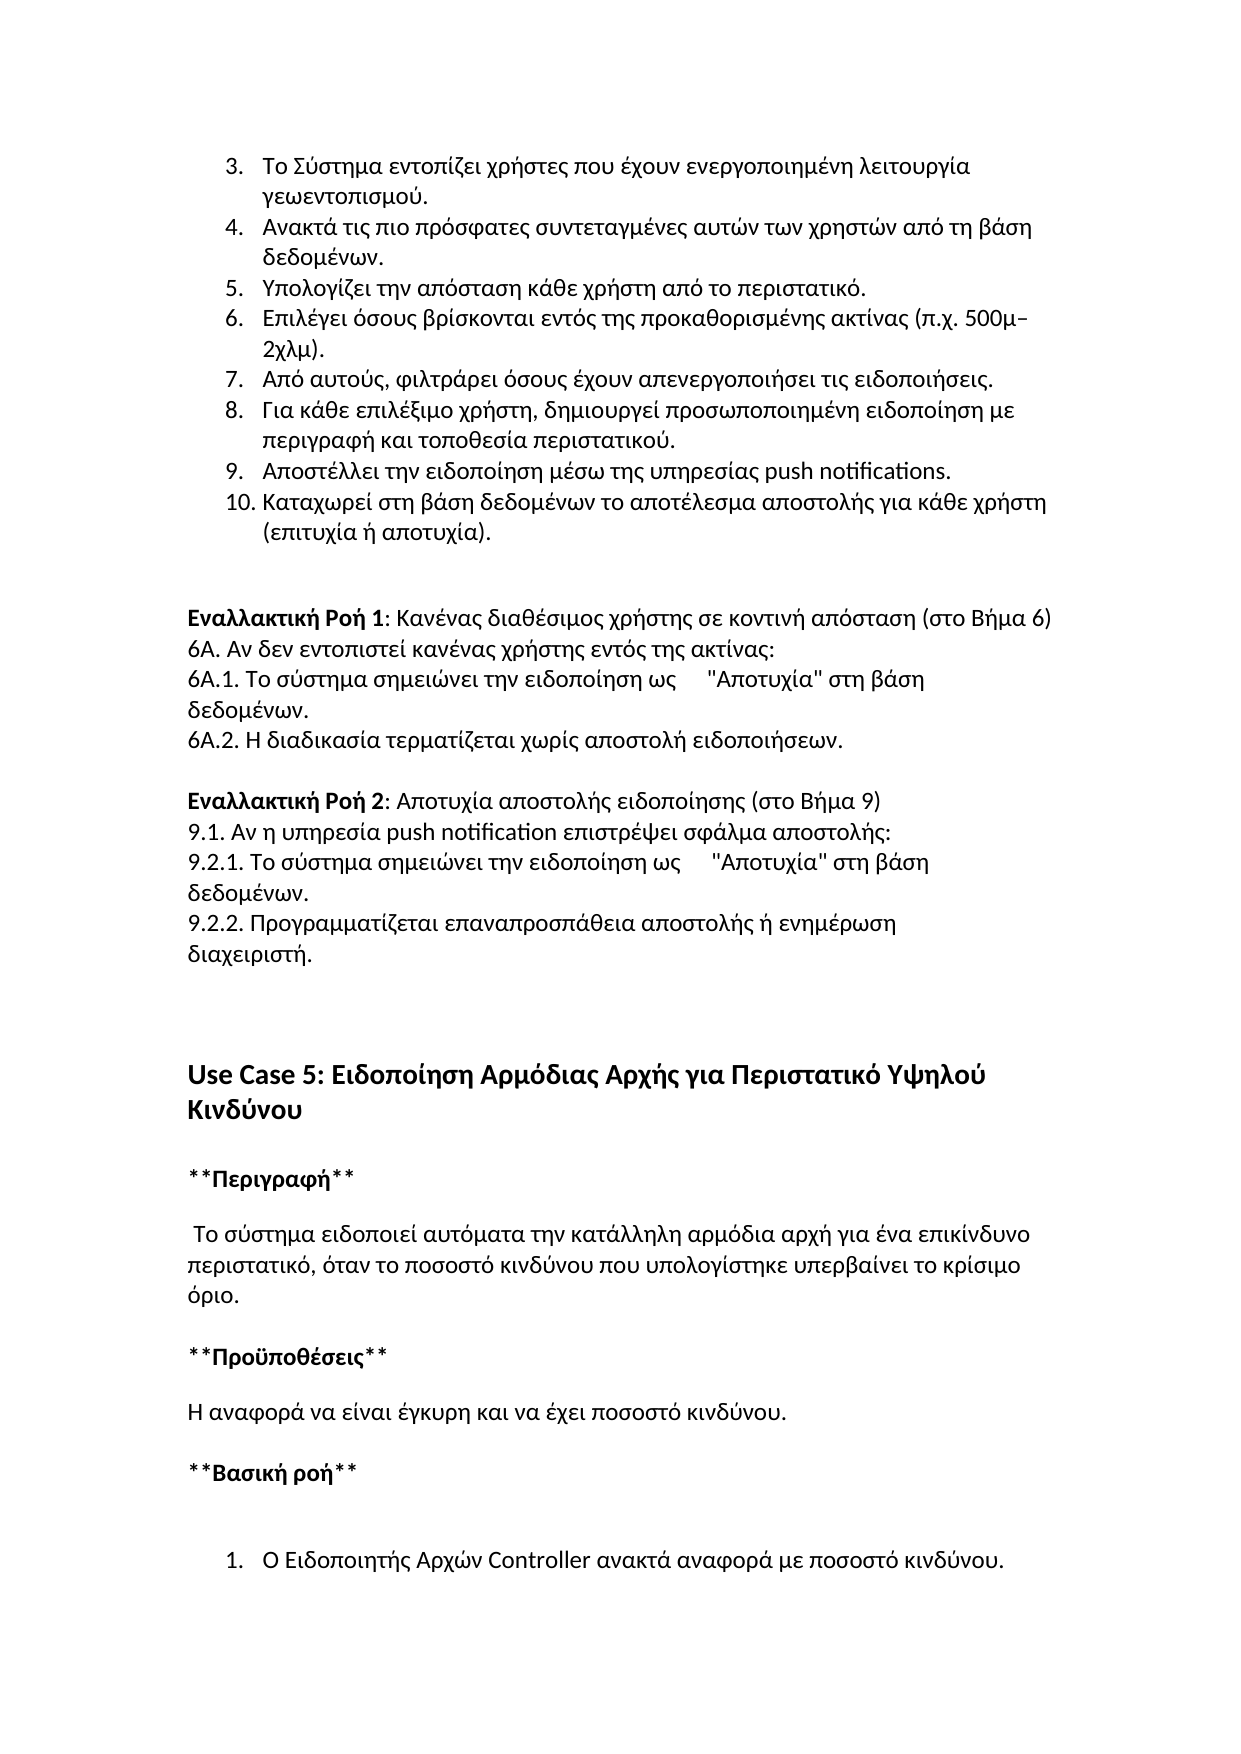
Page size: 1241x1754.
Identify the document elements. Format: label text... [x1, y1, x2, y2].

text 9.2.1. Το σύστημα σημειώνει την ειδοποίηση ως "Αποτυχία" στη βάση δεδομένων. [187, 846, 1053, 907]
text 9.1. Αν η υπηρεσία push notification επιστρέψει σφάλμα αποστολής: [187, 816, 1053, 846]
text 6Α.2. Η διαδικασία τερματίζεται χωρίς αποστολή ειδοποιήσεων. [187, 724, 1053, 755]
text Εναλλακτική Ροή 1: Κανένας διαθέσιμος χρήστης σε κοντινή απόσταση (στο Βήμα 6) [187, 602, 1053, 633]
text 9.2.2. Προγραμματίζεται επαναπροσπάθεια αποστολής ή ενημέρωση διαχειριστή. [187, 907, 1053, 968]
text 6Α.1. Το σύστημα σημειώνει την ειδοποίηση ως "Αποτυχία" στη βάση δεδομένων. [187, 663, 1053, 724]
list Αποστέλλει την ειδοποίηση μέσω της υπηρεσίας push notifications. [225, 455, 1053, 486]
list Από αυτούς, φιλτράρει όσους έχουν απενεργοποιήσει τις ειδοποιήσεις. [225, 364, 1053, 394]
text 6Α. Αν δεν εντοπιστεί κανένας χρήστης εντός της ακτίνας: [187, 633, 1053, 663]
text **Προϋποθέσεις** [187, 1341, 1053, 1371]
list Καταχωρεί στη βάση δεδομένων το αποτέλεσμα αποστολής για κάθε χρήστη (επιτυχία ή αποτυχία). [225, 486, 1053, 547]
text **Βασική ροή** [187, 1457, 1053, 1488]
text Το σύστημα ειδοποιεί αυτόματα την κατάλληλη αρμόδια αρχή για ένα επικίνδυνο περιστατικό, όταν το ποσοστό κινδύνου που υπολογίστηκε υπερβαίνει το κρίσιμο όριο. [187, 1218, 1053, 1310]
text Use Case 5: Ειδοποίηση Αρμόδιας Αρχής για Περιστατικό Υψηλού Κινδύνου [187, 1056, 1053, 1127]
list Υπολογίζει την απόσταση κάθε χρήστη από το περιστατικό. [225, 272, 1053, 303]
text Η αναφορά να είναι έγκυρη και να έχει ποσοστό κινδύνου. [187, 1396, 1053, 1427]
text Εναλλακτική Ροή 2: Αποτυχία αποστολής ειδοποίησης (στο Βήμα 9) [187, 785, 1053, 816]
list Για κάθε επιλέξιμο χρήστη, δημιουργεί προσωποποιημένη ειδοποίηση με περιγραφή και τοποθεσία περιστατικού. [225, 394, 1053, 455]
text **Περιγραφή** [187, 1163, 1053, 1193]
list Το Σύστημα εντοπίζει χρήστες που έχουν ενεργοποιημένη λειτουργία γεωεντοπισμού. [225, 150, 1053, 211]
list Ο Ειδοποιητής Αρχών Controller ανακτά αναφορά με ποσοστό κινδύνου. [225, 1544, 1053, 1574]
list Επιλέγει όσους βρίσκονται εντός της προκαθορισμένης ακτίνας (π.χ. 500μ–2χλμ). [225, 303, 1053, 364]
list Ανακτά τις πιο πρόσφατες συντεταγμένες αυτών των χρηστών από τη βάση δεδομένων. [225, 211, 1053, 272]
